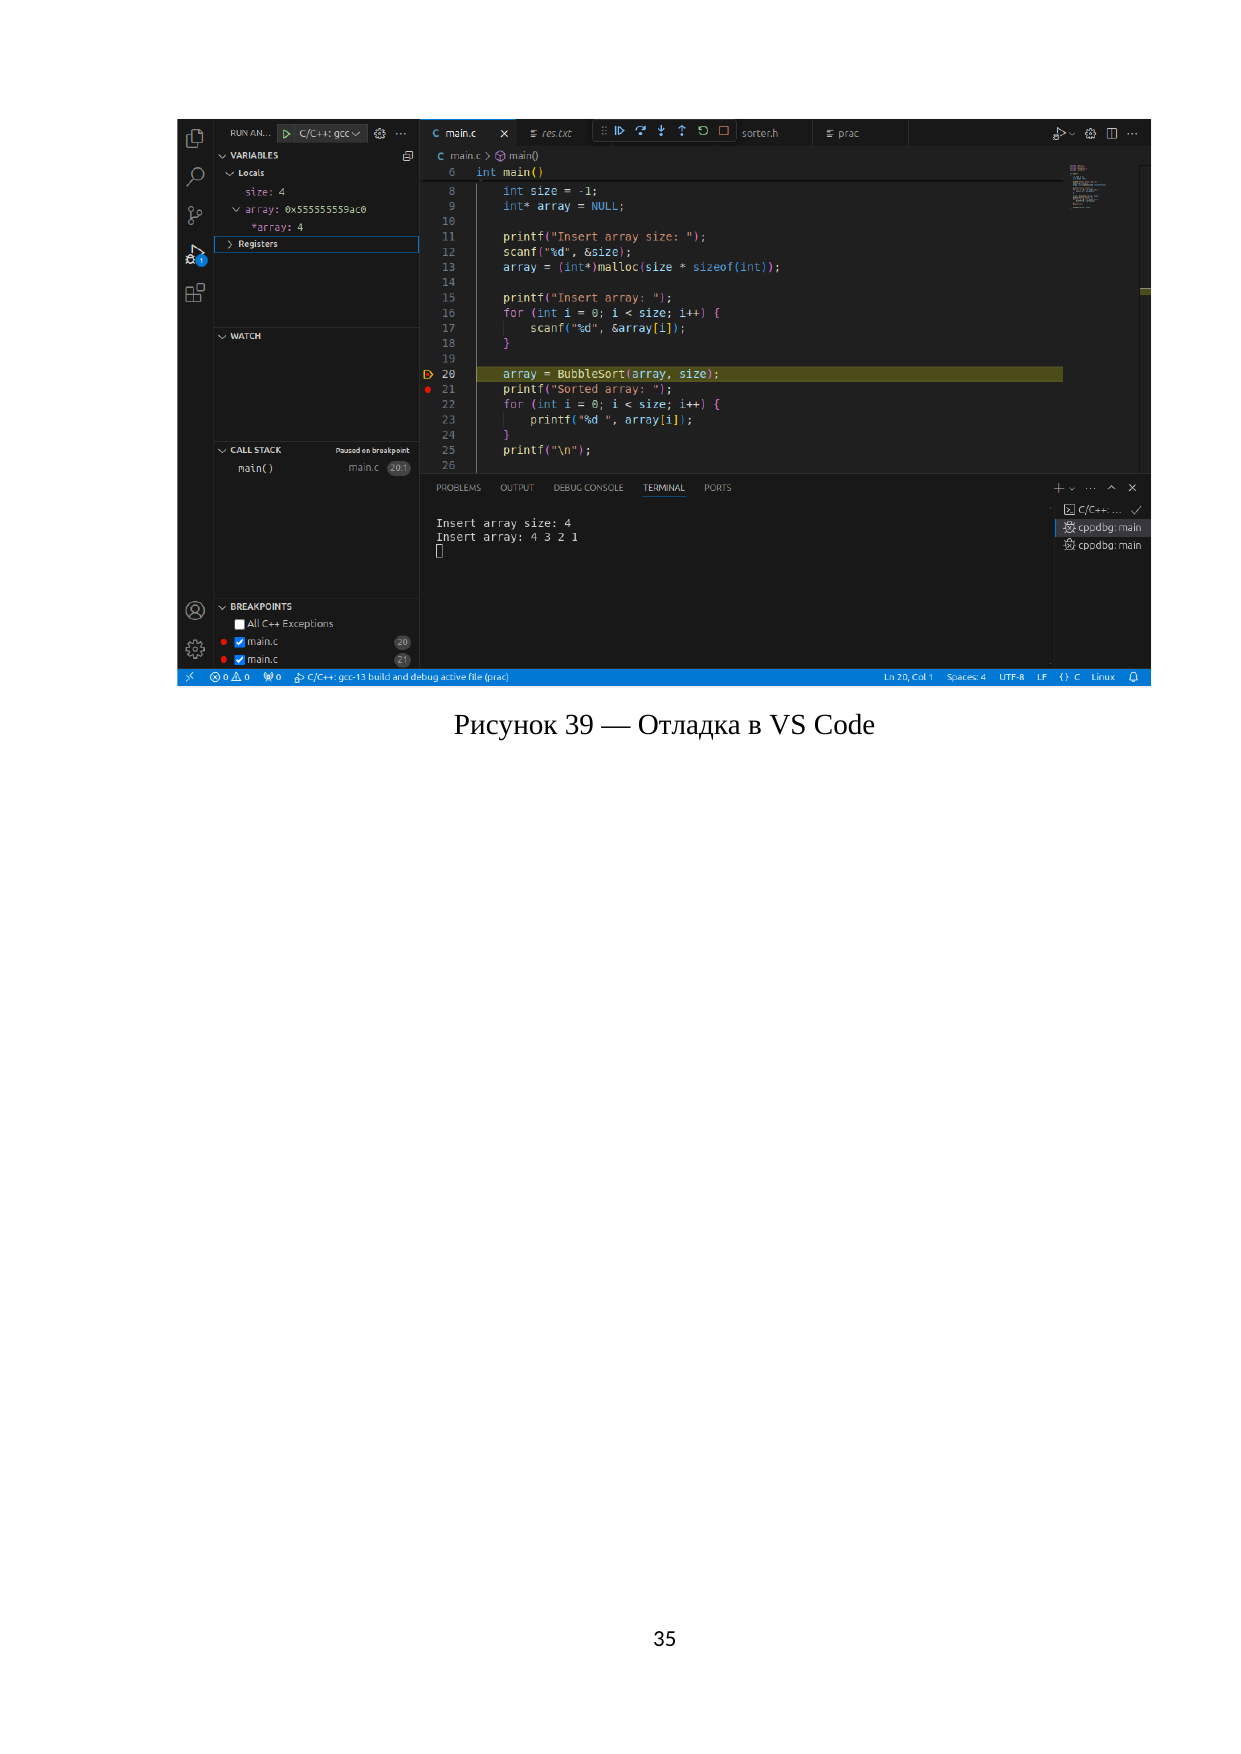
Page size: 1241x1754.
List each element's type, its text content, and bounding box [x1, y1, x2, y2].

picture [177, 118, 1152, 688]
text Рисунок 39 — Отладка в VS Code [177, 707, 1152, 740]
